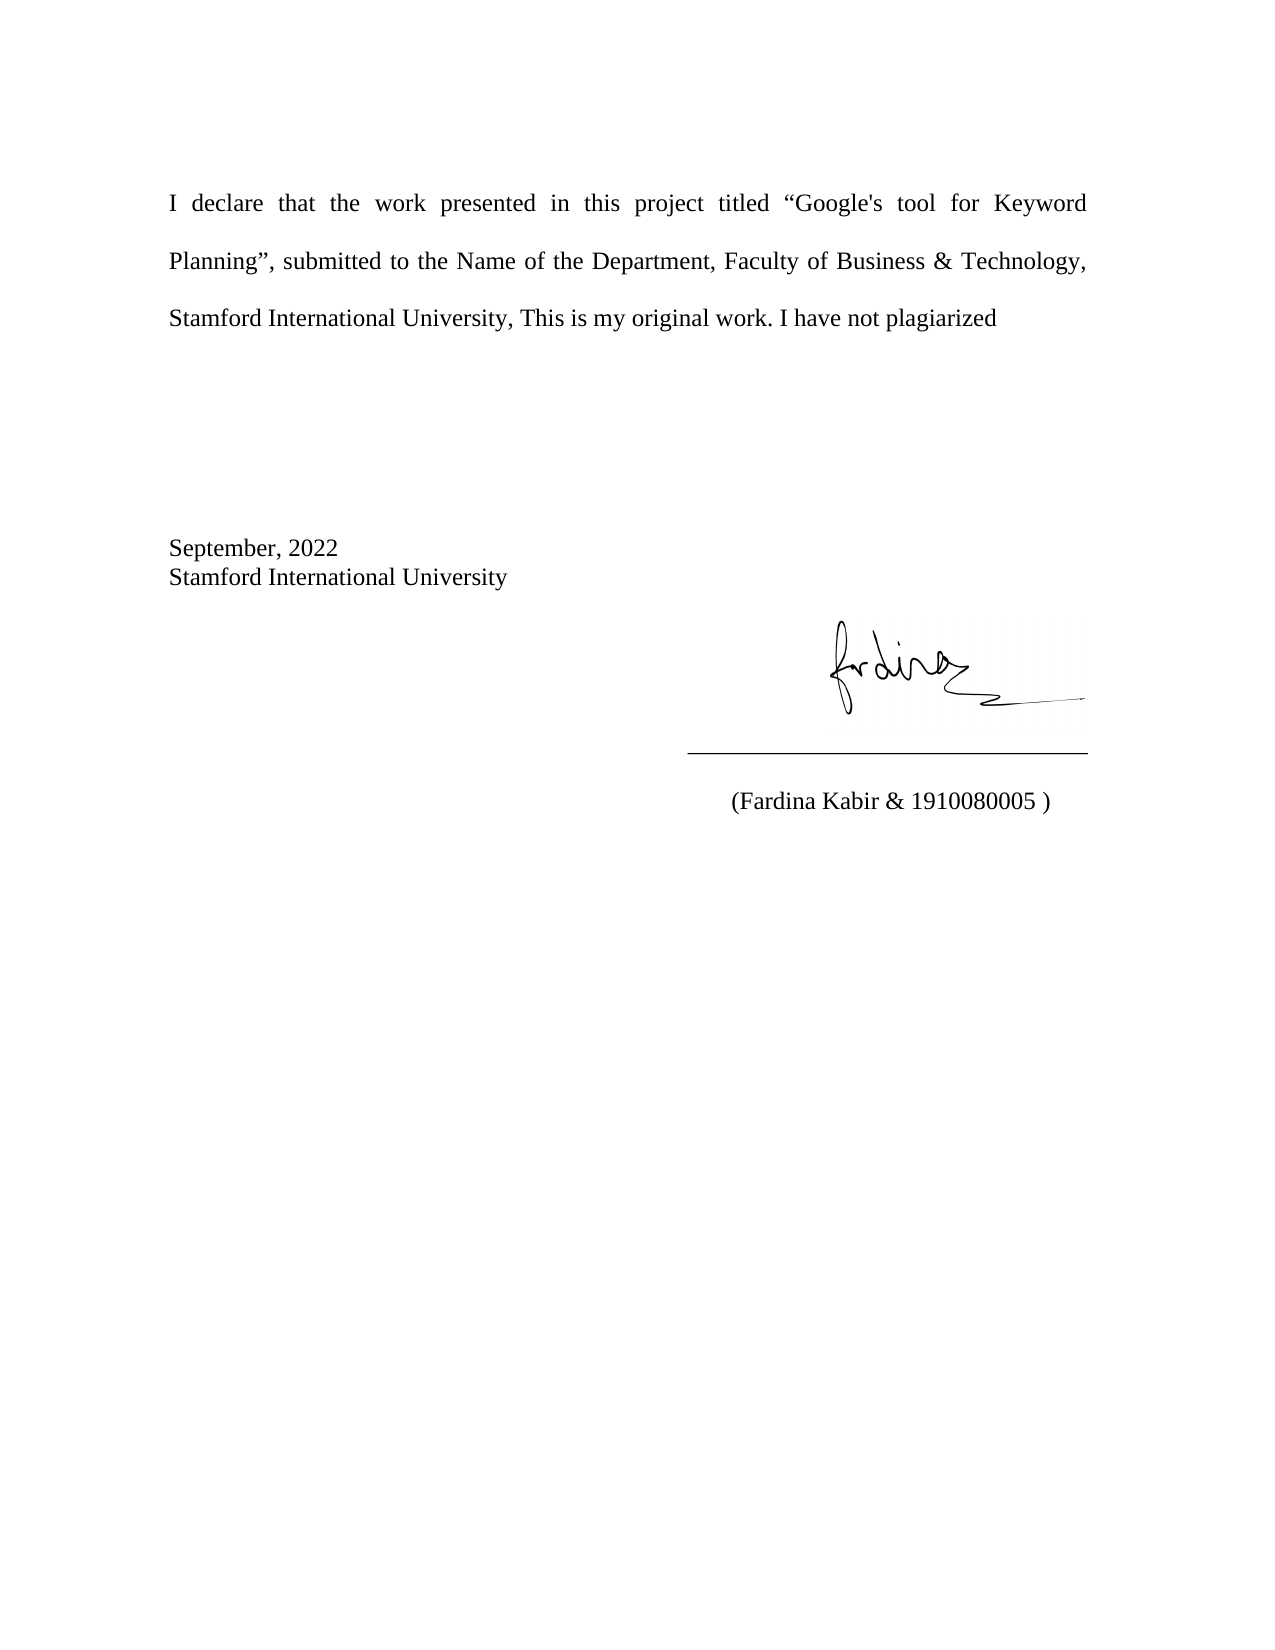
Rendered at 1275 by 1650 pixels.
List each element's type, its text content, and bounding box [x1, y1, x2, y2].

text September, 2022 [169, 533, 1087, 562]
text Stamford International University [169, 562, 1087, 591]
text ________________________________ [169, 728, 1087, 757]
text (Fardina Kabir & 1910080005 ) [619, 786, 1087, 814]
text I declare that the work presented in this project titled “Google's tool for Keyword Planning”, submitted to the Name of the Department, Faculty of Business & Technology, Stamford International University, This is my original work. I have not plagiarized [169, 188, 1087, 332]
picture [829, 619, 1088, 729]
